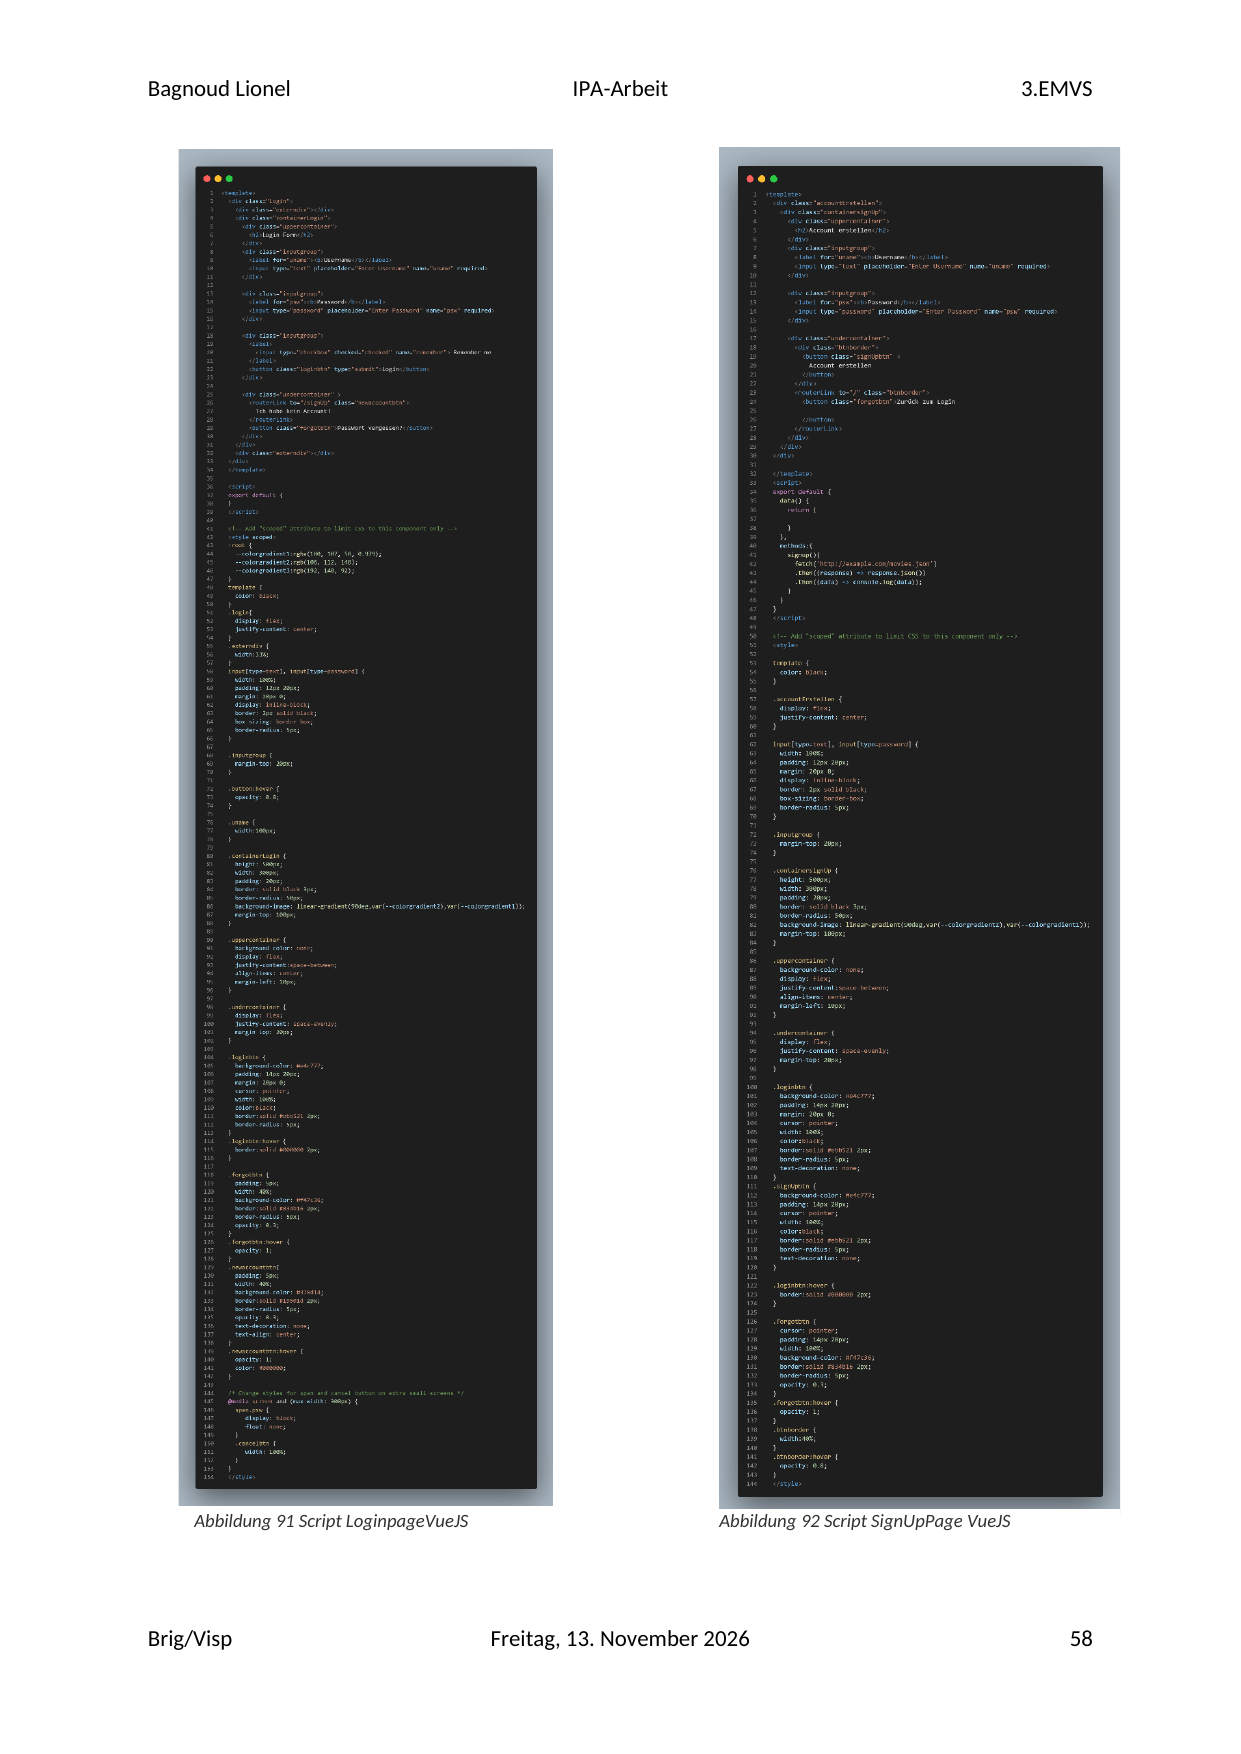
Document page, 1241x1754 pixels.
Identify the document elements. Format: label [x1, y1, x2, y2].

picture [719, 147, 1121, 1509]
picture [178, 149, 553, 1506]
